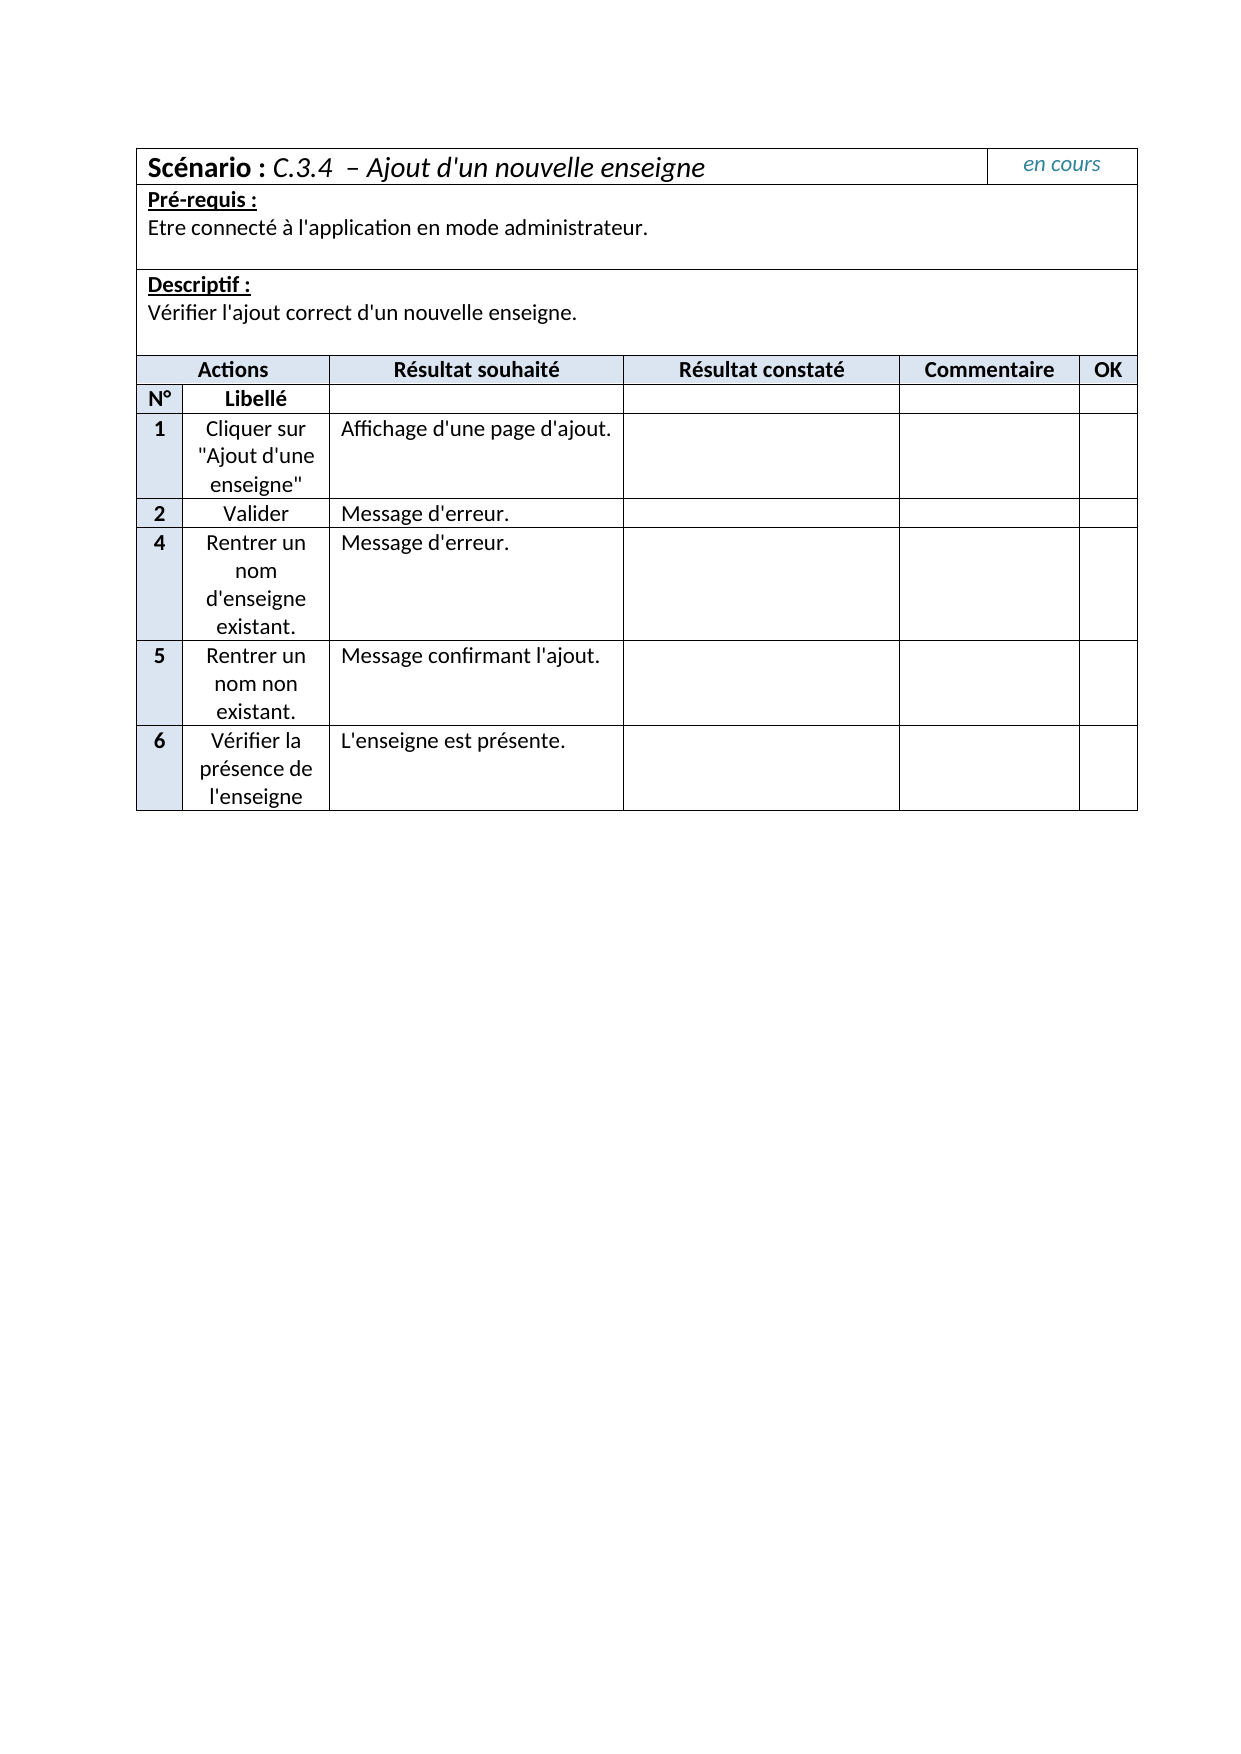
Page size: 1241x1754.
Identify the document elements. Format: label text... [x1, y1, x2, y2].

table_cell L'enseigne est présente. [330, 726, 623, 810]
table_cell [900, 385, 1079, 413]
table_cell Vérifier la présence de l'enseigne [183, 726, 329, 810]
table_cell Rentrer un nom d'enseigne existant. [183, 528, 329, 640]
table_cell OK [1080, 356, 1137, 383]
table_cell [900, 726, 1079, 810]
table_cell Résultat souhaité [330, 356, 623, 383]
table_cell Rentrer un nom non existant. [183, 641, 329, 725]
table_header en cours [988, 149, 1137, 184]
table_cell Affichage d'une page d'ajout. [330, 414, 623, 498]
table_cell [1080, 641, 1137, 725]
table_cell Pré-requis : Etre connecté à l'application en mode administrateur. [137, 185, 1137, 269]
table_cell [1080, 726, 1137, 810]
table_cell Valider [183, 499, 329, 527]
table_cell [1080, 385, 1137, 413]
table_cell 5 [137, 641, 182, 725]
table_cell Résultat constaté [624, 356, 899, 383]
table_cell Message d'erreur. [330, 528, 623, 640]
table_cell [1080, 414, 1137, 498]
table_cell 4 [137, 528, 182, 640]
table_cell [1080, 499, 1137, 527]
table_cell [900, 414, 1079, 498]
table_cell [624, 414, 899, 498]
table_cell [900, 528, 1079, 640]
table_cell [900, 641, 1079, 725]
table_cell [330, 385, 623, 413]
table_cell Descriptif : Vérifier l'ajout correct d'un nouvelle enseigne. [137, 270, 1137, 354]
table_cell [624, 641, 899, 725]
table_cell [900, 499, 1079, 527]
table_cell [624, 528, 899, 640]
table_cell Cliquer sur "Ajout d'une enseigne" [183, 414, 329, 498]
table_cell [624, 726, 899, 810]
table_cell 2 [137, 499, 182, 527]
table_cell [1080, 528, 1137, 640]
table_cell 6 [137, 726, 182, 810]
table_cell [624, 499, 899, 527]
table_cell [624, 385, 899, 413]
table_cell Message confirmant l'ajout. [330, 641, 623, 725]
table_cell Commentaire [900, 356, 1079, 383]
table_header Scénario : C.3.4 – Ajout d'un nouvelle enseigne [137, 149, 987, 184]
table_cell Actions [137, 356, 329, 383]
table_cell 1 [137, 414, 182, 498]
table_cell Message d'erreur. [330, 499, 623, 527]
table_cell N° [137, 385, 182, 413]
table_cell Libellé [183, 385, 329, 413]
